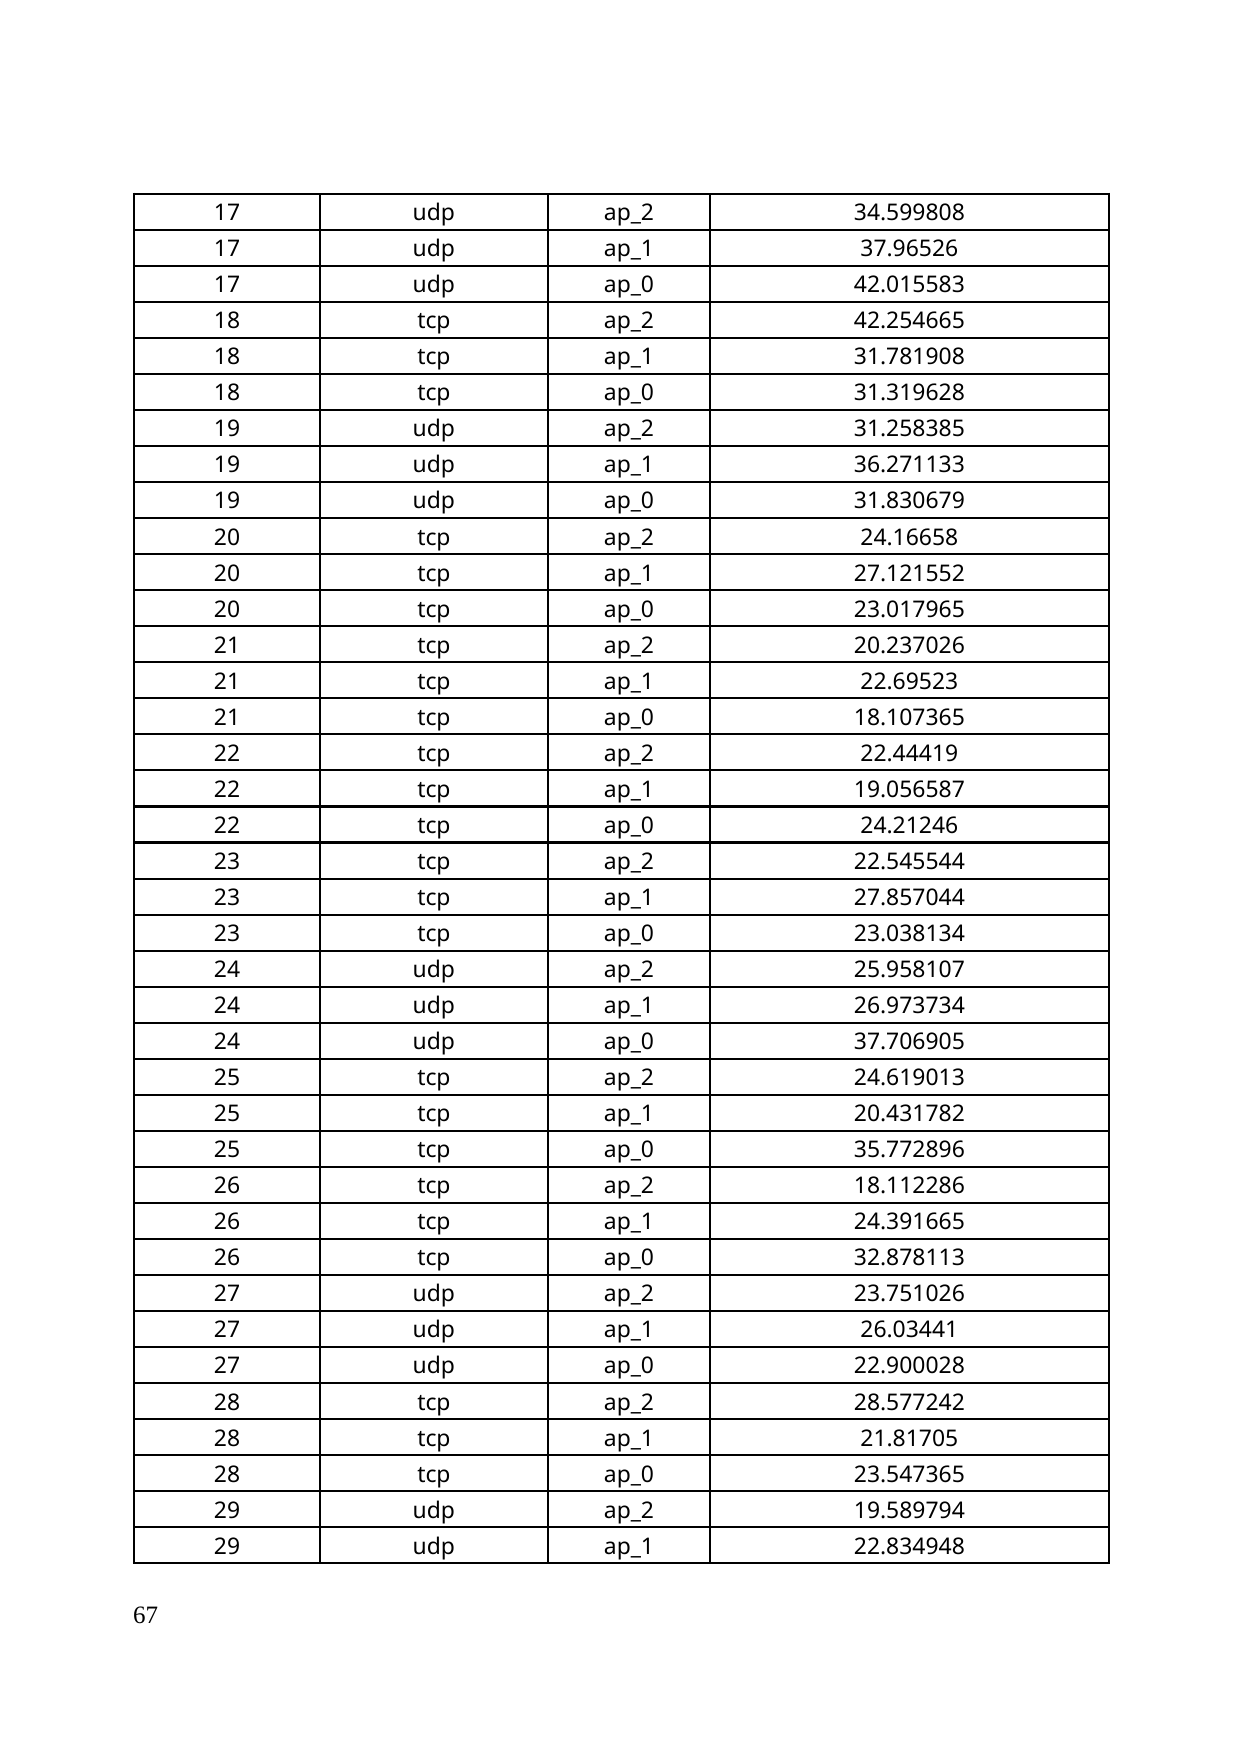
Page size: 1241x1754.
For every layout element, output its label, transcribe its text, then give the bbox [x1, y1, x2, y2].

table_cell 17 [135, 231, 319, 265]
table_cell 28 [135, 1420, 319, 1454]
table_cell tcp [321, 1168, 547, 1202]
table_cell udp [321, 483, 547, 517]
table_cell tcp [321, 555, 547, 589]
table_cell 18 [135, 303, 319, 337]
table_cell ap_0 [549, 375, 709, 409]
table_cell 31.258385 [711, 411, 1108, 445]
table_cell 22 [135, 808, 319, 841]
table_cell 24 [135, 952, 319, 986]
table_cell udp [321, 988, 547, 1022]
table_cell tcp [321, 699, 547, 733]
table_cell 18 [135, 339, 319, 373]
table_cell 27.121552 [711, 555, 1108, 589]
table_cell 24 [135, 988, 319, 1022]
table_cell 34.599808 [711, 195, 1108, 229]
table_cell ap_1 [549, 447, 709, 481]
table_cell tcp [321, 519, 547, 553]
table_cell 24.16658 [711, 519, 1108, 553]
table_cell ap_2 [549, 1276, 709, 1310]
table_cell 28.577242 [711, 1384, 1108, 1418]
table_cell tcp [321, 375, 547, 409]
table_cell 31.319628 [711, 375, 1108, 409]
table_cell 20 [135, 519, 319, 553]
table_cell 25.958107 [711, 952, 1108, 986]
table_cell ap_1 [549, 555, 709, 589]
table_cell ap_1 [549, 1420, 709, 1454]
table_cell 22.69523 [711, 663, 1108, 697]
table_cell ap_0 [549, 1456, 709, 1490]
table_cell 31.830679 [711, 483, 1108, 517]
table_cell 26 [135, 1168, 319, 1202]
table_cell 37.96526 [711, 231, 1108, 265]
table_cell 29 [135, 1492, 319, 1526]
table_cell ap_1 [549, 1204, 709, 1238]
table_cell ap_0 [549, 1024, 709, 1058]
table_cell ap_0 [549, 699, 709, 733]
table_cell 26.973734 [711, 988, 1108, 1022]
table_cell 19 [135, 447, 319, 481]
table_cell 20.237026 [711, 627, 1108, 661]
table_cell ap_2 [549, 411, 709, 445]
table_cell udp [321, 447, 547, 481]
table_cell 24 [135, 1024, 319, 1058]
table_cell ap_1 [549, 1096, 709, 1130]
table_cell udp [321, 195, 547, 229]
table_cell 17 [135, 267, 319, 301]
table_cell 22.44419 [711, 735, 1108, 769]
table_cell ap_0 [549, 1240, 709, 1274]
table_cell 25 [135, 1132, 319, 1166]
table_cell 18.107365 [711, 699, 1108, 733]
table_cell 42.254665 [711, 303, 1108, 337]
table_cell 21 [135, 627, 319, 661]
table_cell ap_0 [549, 483, 709, 517]
table_cell ap_1 [549, 880, 709, 913]
table_cell ap_1 [549, 1312, 709, 1346]
table_cell udp [321, 1276, 547, 1310]
table_cell 23 [135, 844, 319, 877]
table_cell ap_2 [549, 303, 709, 337]
table_cell ap_1 [549, 663, 709, 697]
table_cell ap_2 [549, 735, 709, 769]
table_cell 26 [135, 1204, 319, 1238]
table_cell 36.271133 [711, 447, 1108, 481]
table_cell 25 [135, 1096, 319, 1130]
table_cell udp [321, 267, 547, 301]
table_cell tcp [321, 1204, 547, 1238]
table_cell 23.751026 [711, 1276, 1108, 1310]
table_cell tcp [321, 591, 547, 625]
table_cell tcp [321, 844, 547, 877]
table_cell 17 [135, 195, 319, 229]
table_cell 24.21246 [711, 808, 1108, 841]
table_cell udp [321, 1492, 547, 1526]
table_cell udp [321, 1312, 547, 1346]
table_cell 27.857044 [711, 880, 1108, 913]
table_cell 24.619013 [711, 1060, 1108, 1094]
table_cell tcp [321, 808, 547, 841]
table_cell ap_1 [549, 231, 709, 265]
table_cell tcp [321, 1384, 547, 1418]
table_cell 18 [135, 375, 319, 409]
table_cell 26 [135, 1240, 319, 1274]
table_cell ap_0 [549, 1348, 709, 1382]
table_cell tcp [321, 1456, 547, 1490]
table_cell 22.900028 [711, 1348, 1108, 1382]
table_cell 19 [135, 411, 319, 445]
table_cell 29 [135, 1528, 319, 1562]
table_cell 28 [135, 1456, 319, 1490]
table_cell tcp [321, 1240, 547, 1274]
table_cell tcp [321, 735, 547, 769]
table_cell ap_2 [549, 952, 709, 986]
table_cell 23 [135, 916, 319, 949]
table_cell 35.772896 [711, 1132, 1108, 1166]
table_cell ap_1 [549, 339, 709, 373]
table_cell ap_1 [549, 1528, 709, 1562]
table_cell ap_2 [549, 519, 709, 553]
table_cell 42.015583 [711, 267, 1108, 301]
table_cell 18.112286 [711, 1168, 1108, 1202]
table_cell ap_0 [549, 916, 709, 949]
table_cell udp [321, 1348, 547, 1382]
table_cell 27 [135, 1276, 319, 1310]
table_cell tcp [321, 627, 547, 661]
table_cell 27 [135, 1348, 319, 1382]
table_cell tcp [321, 1420, 547, 1454]
table_cell 22.545544 [711, 844, 1108, 877]
table_cell 21.81705 [711, 1420, 1108, 1454]
table_cell ap_2 [549, 844, 709, 877]
table_cell 22 [135, 771, 319, 805]
table_cell tcp [321, 663, 547, 697]
table_cell 20 [135, 555, 319, 589]
table_cell ap_2 [549, 1060, 709, 1094]
table_cell tcp [321, 1132, 547, 1166]
table_cell 23 [135, 880, 319, 913]
table_cell 21 [135, 699, 319, 733]
table_cell tcp [321, 771, 547, 805]
table_cell udp [321, 952, 547, 986]
table_cell ap_2 [549, 1384, 709, 1418]
table_cell 22 [135, 735, 319, 769]
table_cell 27 [135, 1312, 319, 1346]
table_cell 31.781908 [711, 339, 1108, 373]
table_cell ap_0 [549, 808, 709, 841]
table_cell 21 [135, 663, 319, 697]
table_cell 19.056587 [711, 771, 1108, 805]
table_cell tcp [321, 1096, 547, 1130]
table_cell udp [321, 1024, 547, 1058]
table_cell 22.834948 [711, 1528, 1108, 1562]
table_cell 19 [135, 483, 319, 517]
table_cell ap_2 [549, 195, 709, 229]
table_cell 23.017965 [711, 591, 1108, 625]
table_cell tcp [321, 303, 547, 337]
table_cell 19.589794 [711, 1492, 1108, 1526]
table_cell 24.391665 [711, 1204, 1108, 1238]
table_cell udp [321, 411, 547, 445]
table_cell ap_0 [549, 591, 709, 625]
table_cell 26.03441 [711, 1312, 1108, 1346]
table_cell 23.547365 [711, 1456, 1108, 1490]
table_cell ap_2 [549, 1168, 709, 1202]
table_cell udp [321, 231, 547, 265]
table_cell tcp [321, 1060, 547, 1094]
table_cell 20 [135, 591, 319, 625]
table_cell 37.706905 [711, 1024, 1108, 1058]
table_cell ap_2 [549, 1492, 709, 1526]
table_cell ap_0 [549, 1132, 709, 1166]
table_cell tcp [321, 916, 547, 949]
table_cell tcp [321, 880, 547, 913]
table_cell 28 [135, 1384, 319, 1418]
table_cell tcp [321, 339, 547, 373]
table_cell ap_1 [549, 988, 709, 1022]
table_cell ap_2 [549, 627, 709, 661]
table_cell 25 [135, 1060, 319, 1094]
table_cell ap_1 [549, 771, 709, 805]
table_cell 20.431782 [711, 1096, 1108, 1130]
table_cell udp [321, 1528, 547, 1562]
table_cell 23.038134 [711, 916, 1108, 949]
table_cell 32.878113 [711, 1240, 1108, 1274]
table_cell ap_0 [549, 267, 709, 301]
